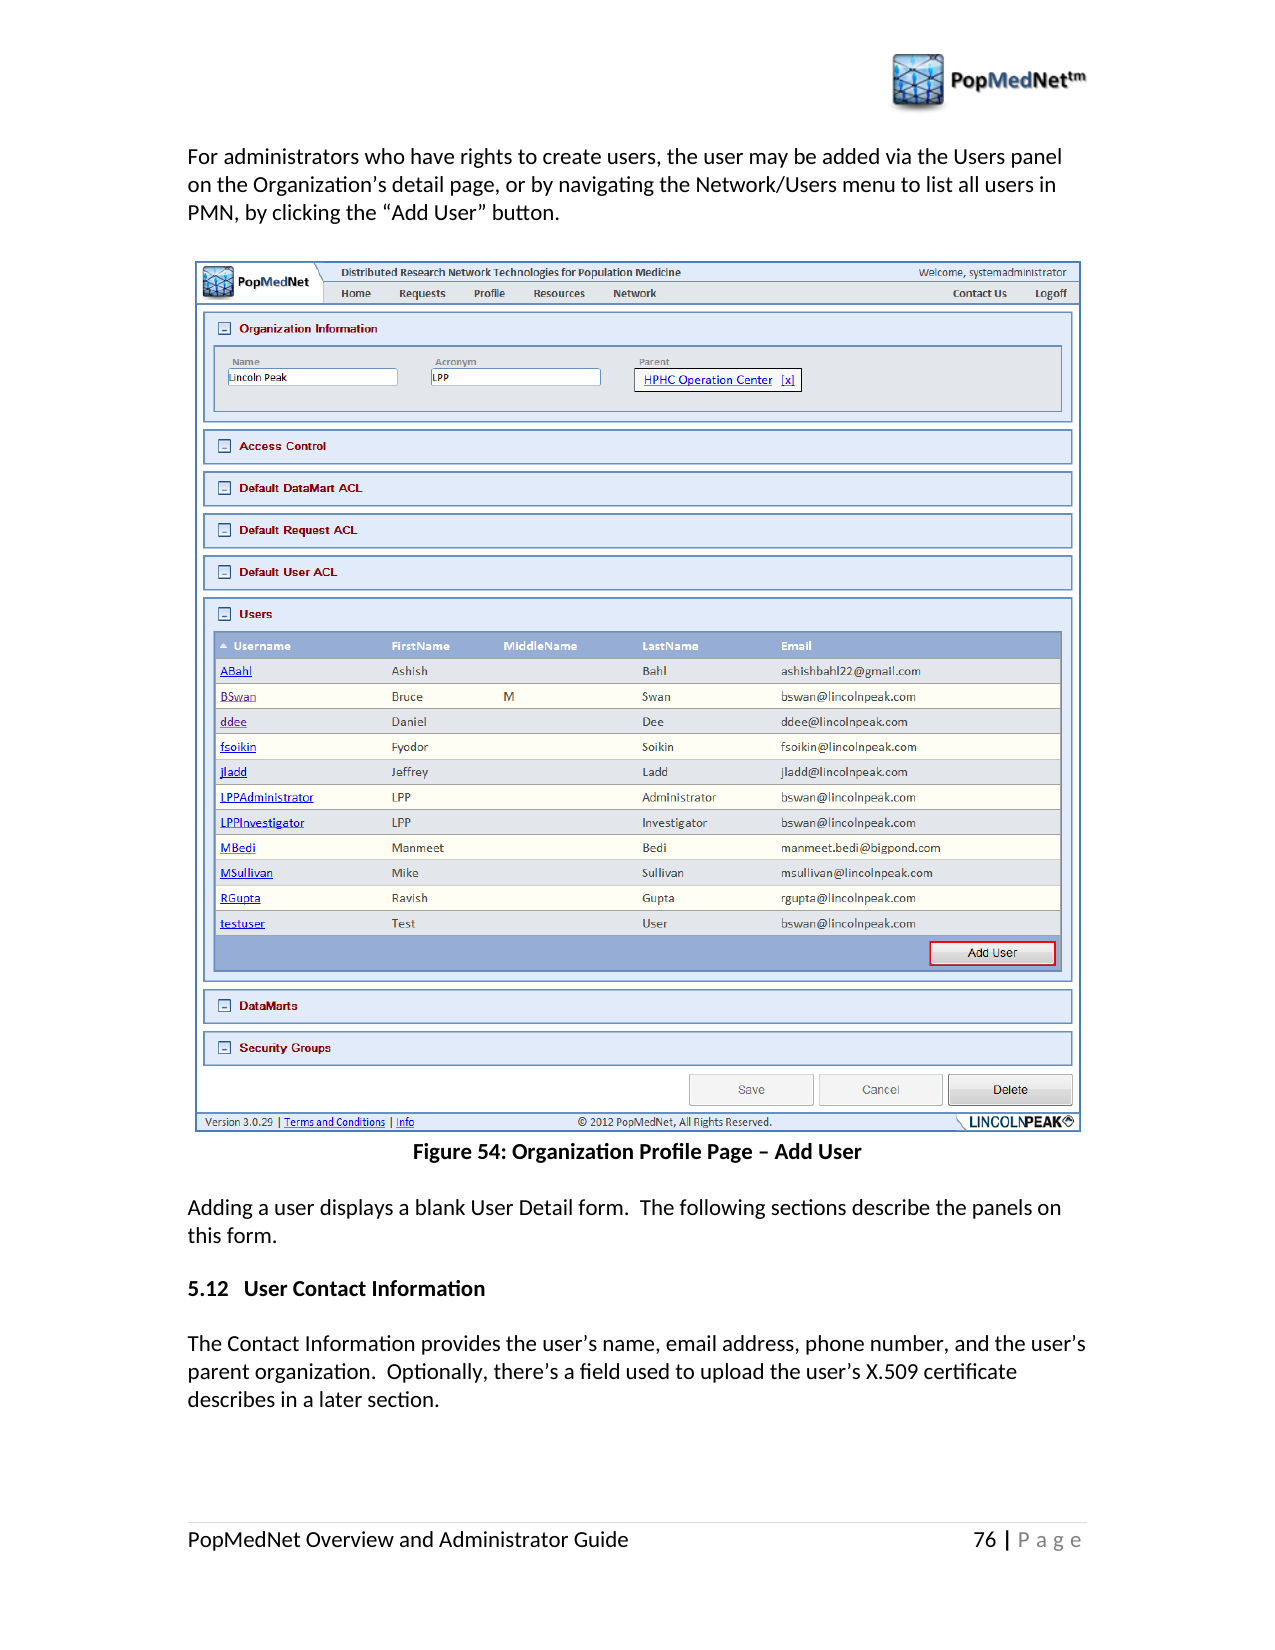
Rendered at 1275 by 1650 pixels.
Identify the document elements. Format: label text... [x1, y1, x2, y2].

picture [187, 254, 1088, 1138]
text Adding a user displays a blank User Detail form. The following sections describe the panels on this form. [187, 1193, 1087, 1249]
picture [886, 54, 1088, 115]
text The Contact Information provides the user’s name, email address, phone number, and the user’s parent organization. Optionally, there’s a field used to upload the user’s X.509 certificate describes in a later section. [187, 1329, 1087, 1413]
text For administrators who have rights to create users, the user may be added via the Users panel on the Organization’s detail page, or by navigating the Network/Users menu to list all users in PMN, by clicking the “Add User” button. [187, 142, 1087, 226]
subtitle User Contact Information [187, 1274, 1087, 1302]
